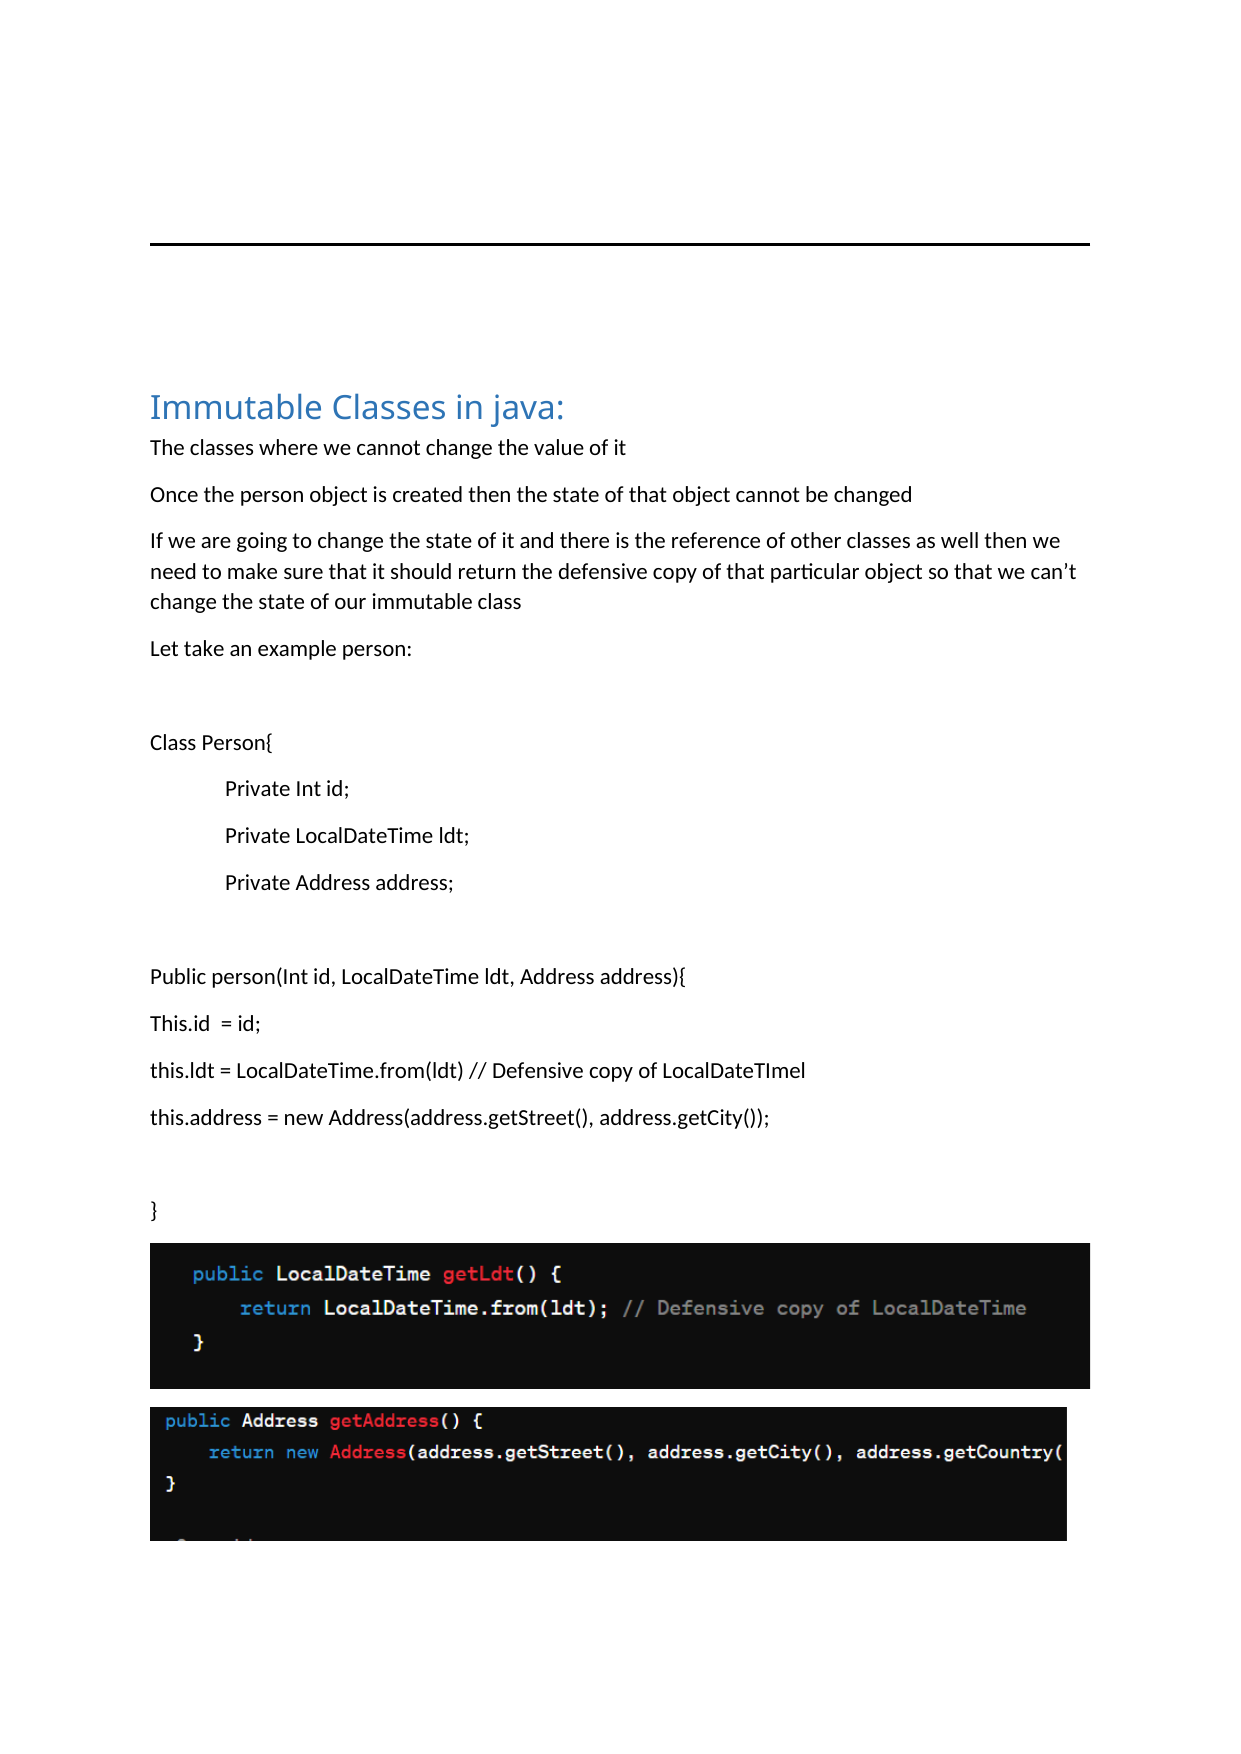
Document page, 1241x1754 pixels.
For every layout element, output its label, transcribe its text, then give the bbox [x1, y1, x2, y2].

text this.address = new Address(address.getStreet(), address.getCity()); [150, 1103, 1090, 1131]
text Let take an example person: [150, 634, 1090, 662]
text Private Int id; [150, 774, 1090, 803]
subtitle Immutable Classes in java: [150, 384, 1090, 429]
picture [150, 1407, 1091, 1541]
text Private LocalDateTime ldt; [150, 821, 1090, 849]
text The classes where we cannot change the value of it [150, 433, 1090, 461]
text this.ldt = LocalDateTime.from(ldt) // Defensive copy of LocalDateTImel [150, 1056, 1090, 1084]
text Once the person object is created then the state of that object cannot be changed [150, 480, 1090, 508]
text } [150, 1196, 1090, 1224]
text If we are going to change the state of it and there is the reference of other classes as well then we need to make sure that it should return the defensive copy of that particular object so that we can’t change the state of our immutable class [150, 527, 1090, 615]
picture [150, 1243, 1091, 1389]
text This.id = id; [150, 1009, 1090, 1037]
text Public person(Int id, LocalDateTime ldt, Address address){ [150, 962, 1090, 990]
text Private Address address; [150, 868, 1090, 896]
text Class Person{ [150, 728, 1090, 756]
